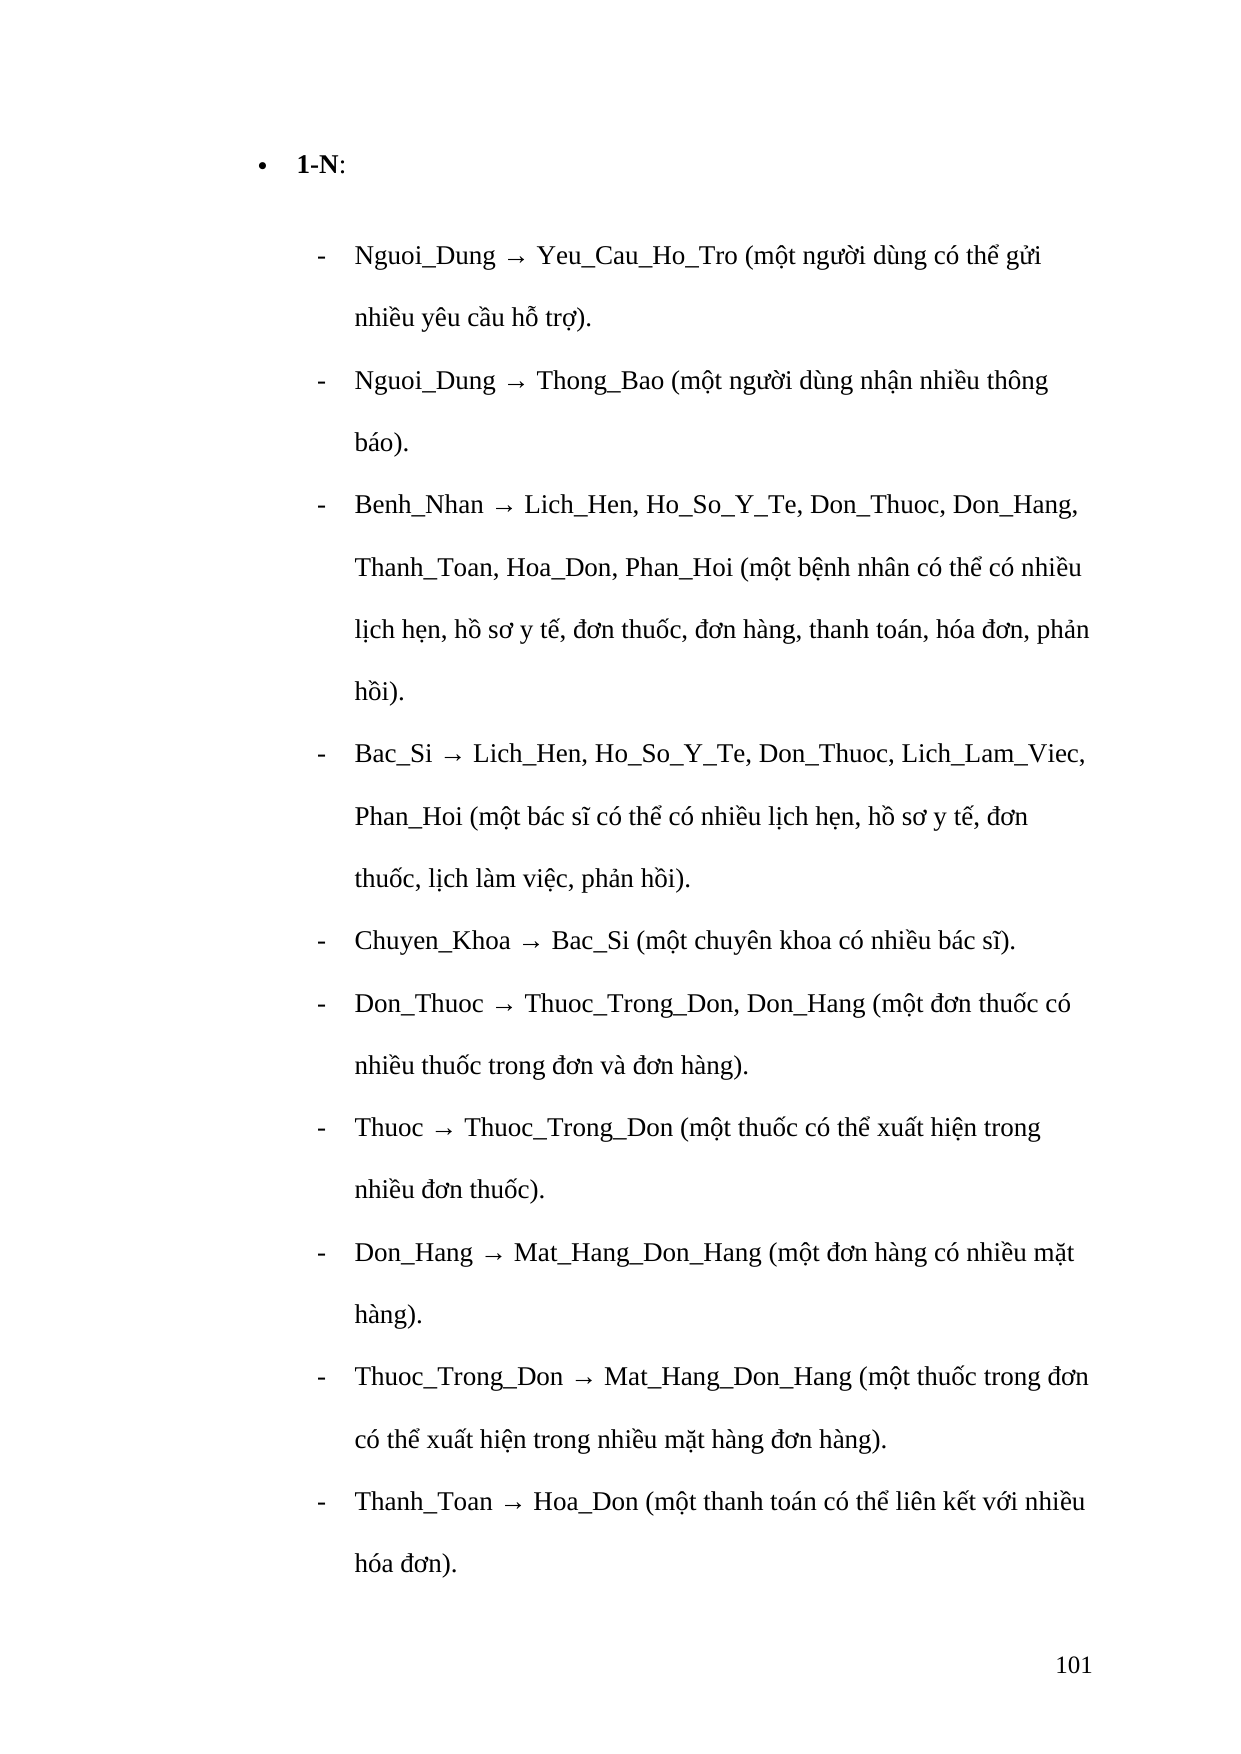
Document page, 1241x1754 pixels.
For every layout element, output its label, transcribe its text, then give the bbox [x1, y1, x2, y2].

list Thuoc_Trong_Don → Mat_Hang_Don_Hang (một thuốc trong đơn có thể xuất hiện trong nhiều mặt hàng đơn hàng). [317, 1360, 1092, 1454]
list Don_Hang → Mat_Hang_Don_Hang (một đơn hàng có nhiều mặt hàng). [317, 1236, 1092, 1329]
list Don_Thuoc → Thuoc_Trong_Don, Don_Hang (một đơn thuốc có nhiều thuốc trong đơn và đơn hàng). [317, 987, 1092, 1080]
list Nguoi_Dung → Yeu_Cau_Ho_Tro (một người dùng có thể gửi nhiều yêu cầu hỗ trợ). [317, 239, 1092, 333]
list Chuyen_Khoa → Bac_Si (một chuyên khoa có nhiều bác sĩ). [317, 924, 1092, 956]
list Nguoi_Dung → Thong_Bao (một người dùng nhận nhiều thông báo). [317, 364, 1092, 457]
list 1-N: [259, 148, 1092, 179]
list Benh_Nhan → Lich_Hen, Ho_So_Y_Te, Don_Thuoc, Don_Hang, Thanh_Toan, Hoa_Don, Phan_Hoi (một bệnh nhân có thể có nhiều lịch hẹn, hồ sơ y tế, đơn thuốc, đơn hàng, thanh toán, hóa đơn, phản hồi). [317, 488, 1092, 706]
list Thanh_Toan → Hoa_Don (một thanh toán có thể liên kết với nhiều hóa đơn). [317, 1485, 1092, 1578]
list Bac_Si → Lich_Hen, Ho_So_Y_Te, Don_Thuoc, Lich_Lam_Viec, Phan_Hoi (một bác sĩ có thể có nhiều lịch hẹn, hồ sơ y tế, đơn thuốc, lịch làm việc, phản hồi). [317, 737, 1092, 893]
list Thuoc → Thuoc_Trong_Don (một thuốc có thể xuất hiện trong nhiều đơn thuốc). [317, 1111, 1092, 1205]
